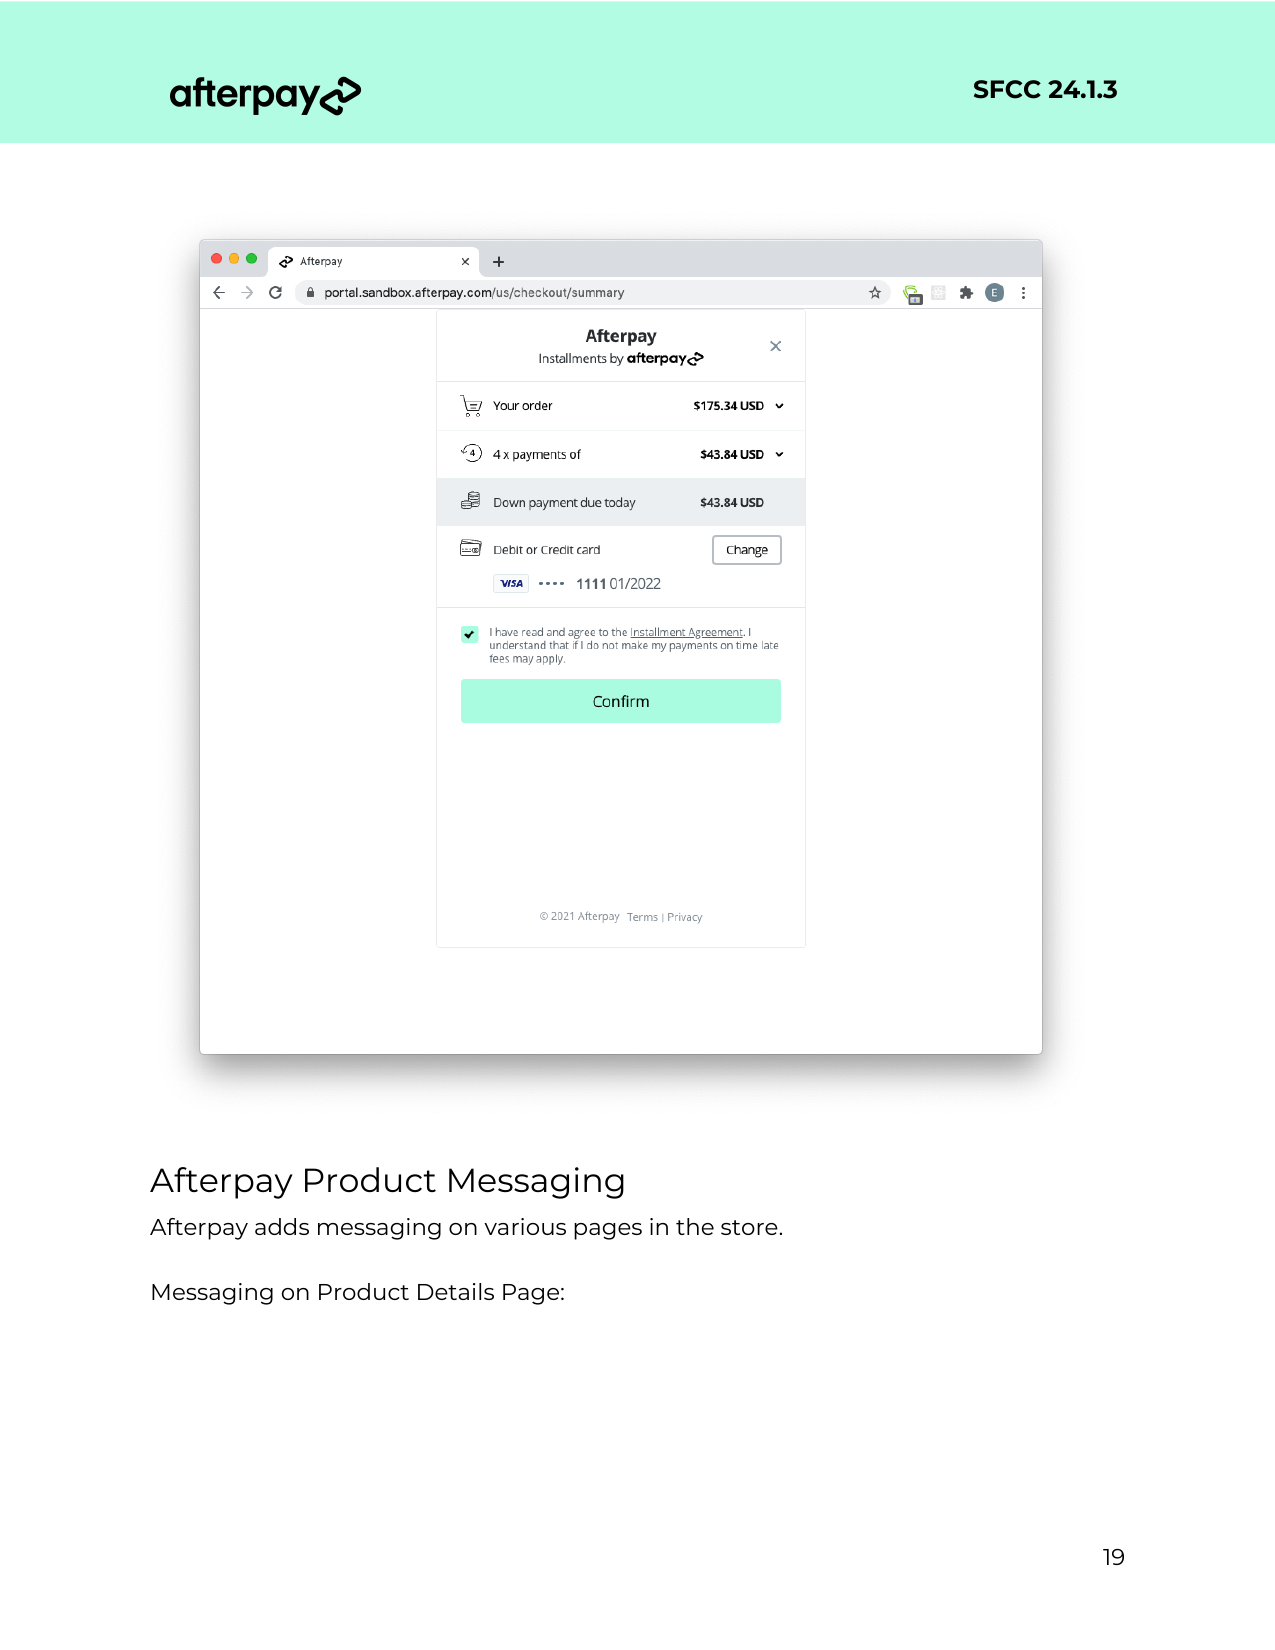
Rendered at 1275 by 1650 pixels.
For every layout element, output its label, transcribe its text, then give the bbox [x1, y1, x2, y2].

text Messaging on Product Details Page: [150, 1278, 1125, 1306]
text Afterpay adds messaging on various pages in the store. [150, 1213, 1125, 1241]
picture [134, 48, 397, 144]
subtitle Afterpay Product Messaging [150, 1160, 1125, 1201]
picture [150, 206, 1091, 1119]
